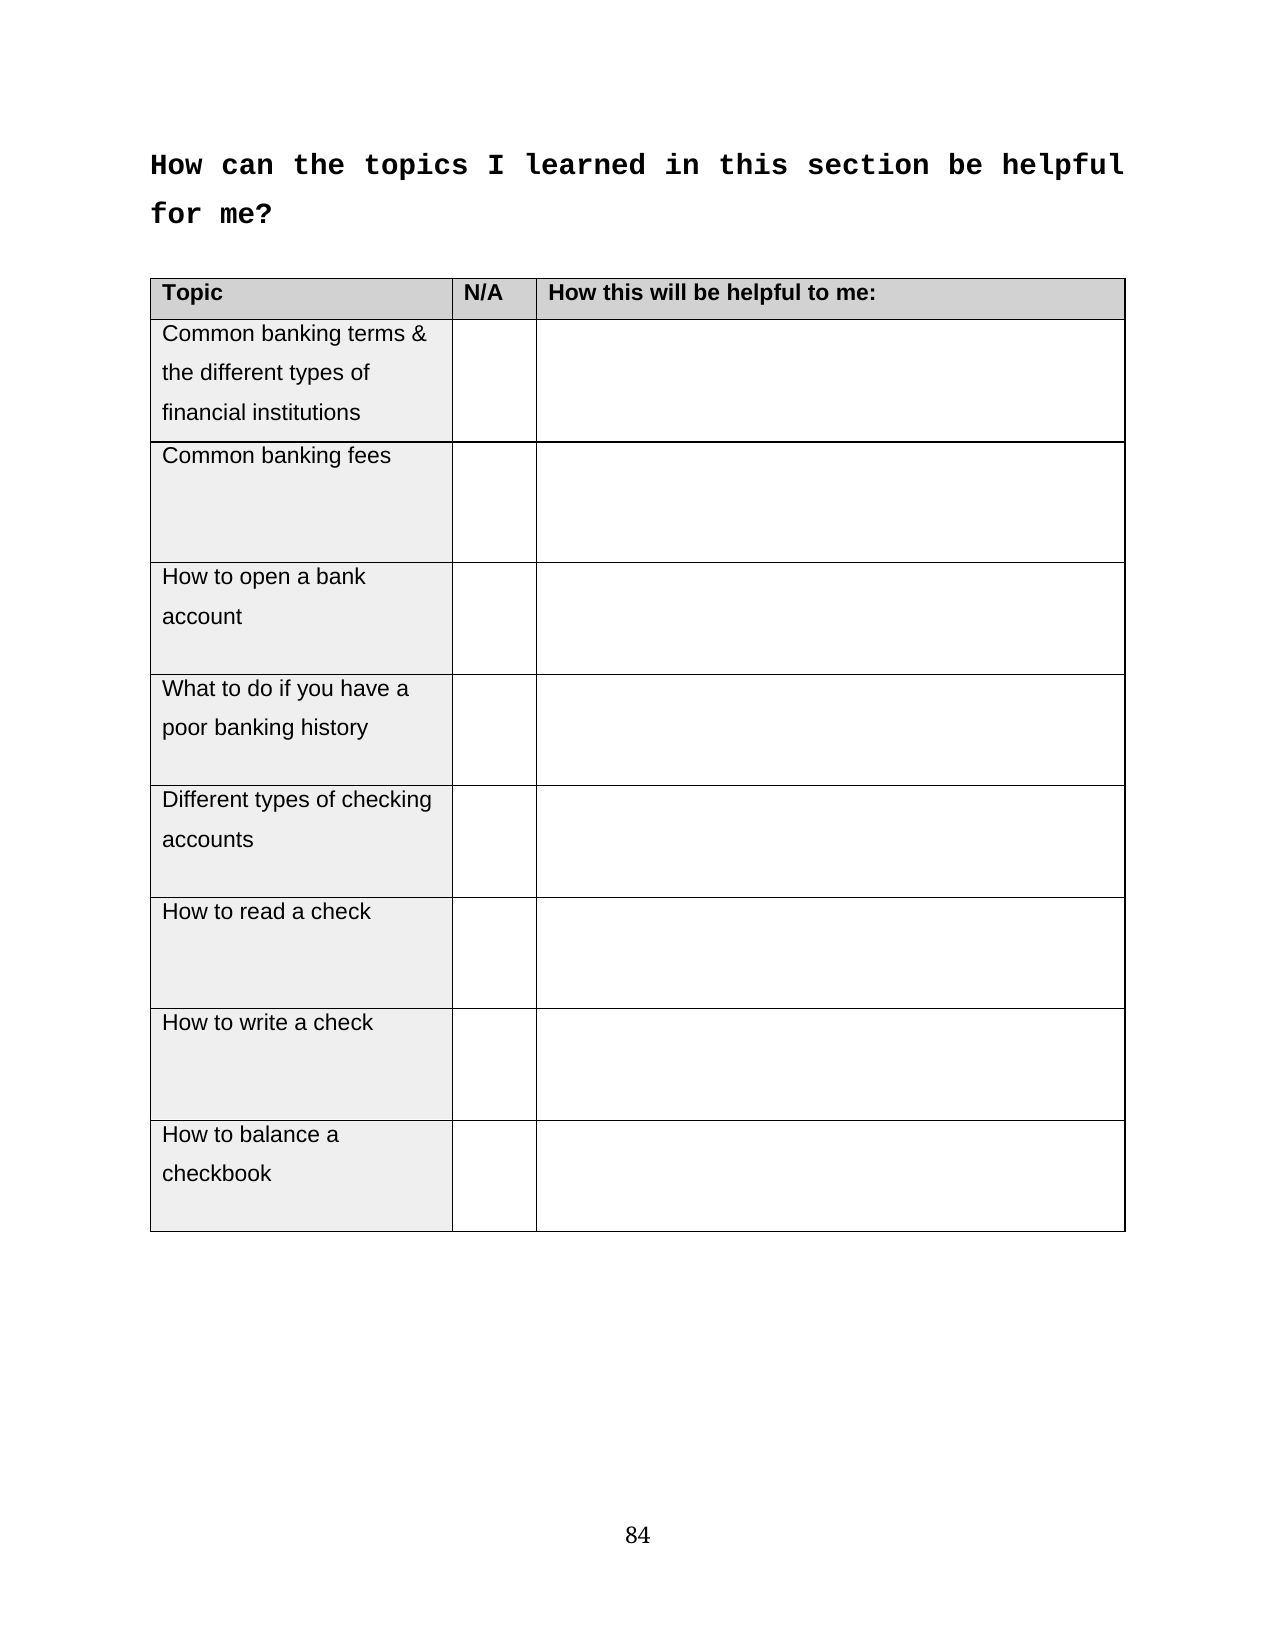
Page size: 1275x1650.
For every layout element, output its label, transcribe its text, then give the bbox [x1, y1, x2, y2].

table_cell [537, 320, 1124, 441]
table_cell How to balance a checkbook [151, 1121, 452, 1231]
table_cell [453, 675, 536, 785]
table_cell [453, 898, 536, 1008]
table_cell [453, 1009, 536, 1119]
table_cell [453, 786, 536, 897]
table_cell [537, 675, 1124, 785]
table_cell [453, 1121, 536, 1231]
table_cell How to open a bank account [151, 563, 452, 674]
table_header N/A [453, 279, 536, 319]
table_cell [537, 443, 1124, 562]
table_cell [453, 563, 536, 674]
table_header How this will be helpful to me: [537, 279, 1124, 319]
table_cell Common banking terms & the different types of financial institutions [151, 320, 452, 441]
table_cell What to do if you have a poor banking history [151, 675, 452, 785]
table_cell Common banking fees [151, 443, 452, 562]
table_cell Different types of checking accounts [151, 786, 452, 897]
table_cell [537, 1121, 1124, 1231]
table_cell [537, 786, 1124, 897]
table_cell [537, 898, 1124, 1008]
table_cell [453, 320, 536, 441]
table_cell How to write a check [151, 1009, 452, 1119]
table_cell [537, 563, 1124, 674]
table_cell [537, 1009, 1124, 1119]
table_cell [453, 443, 536, 562]
table_cell How to read a check [151, 898, 452, 1008]
table_header Topic [151, 279, 452, 319]
text How can the topics I learned in this section be helpful for me? [150, 150, 1125, 232]
